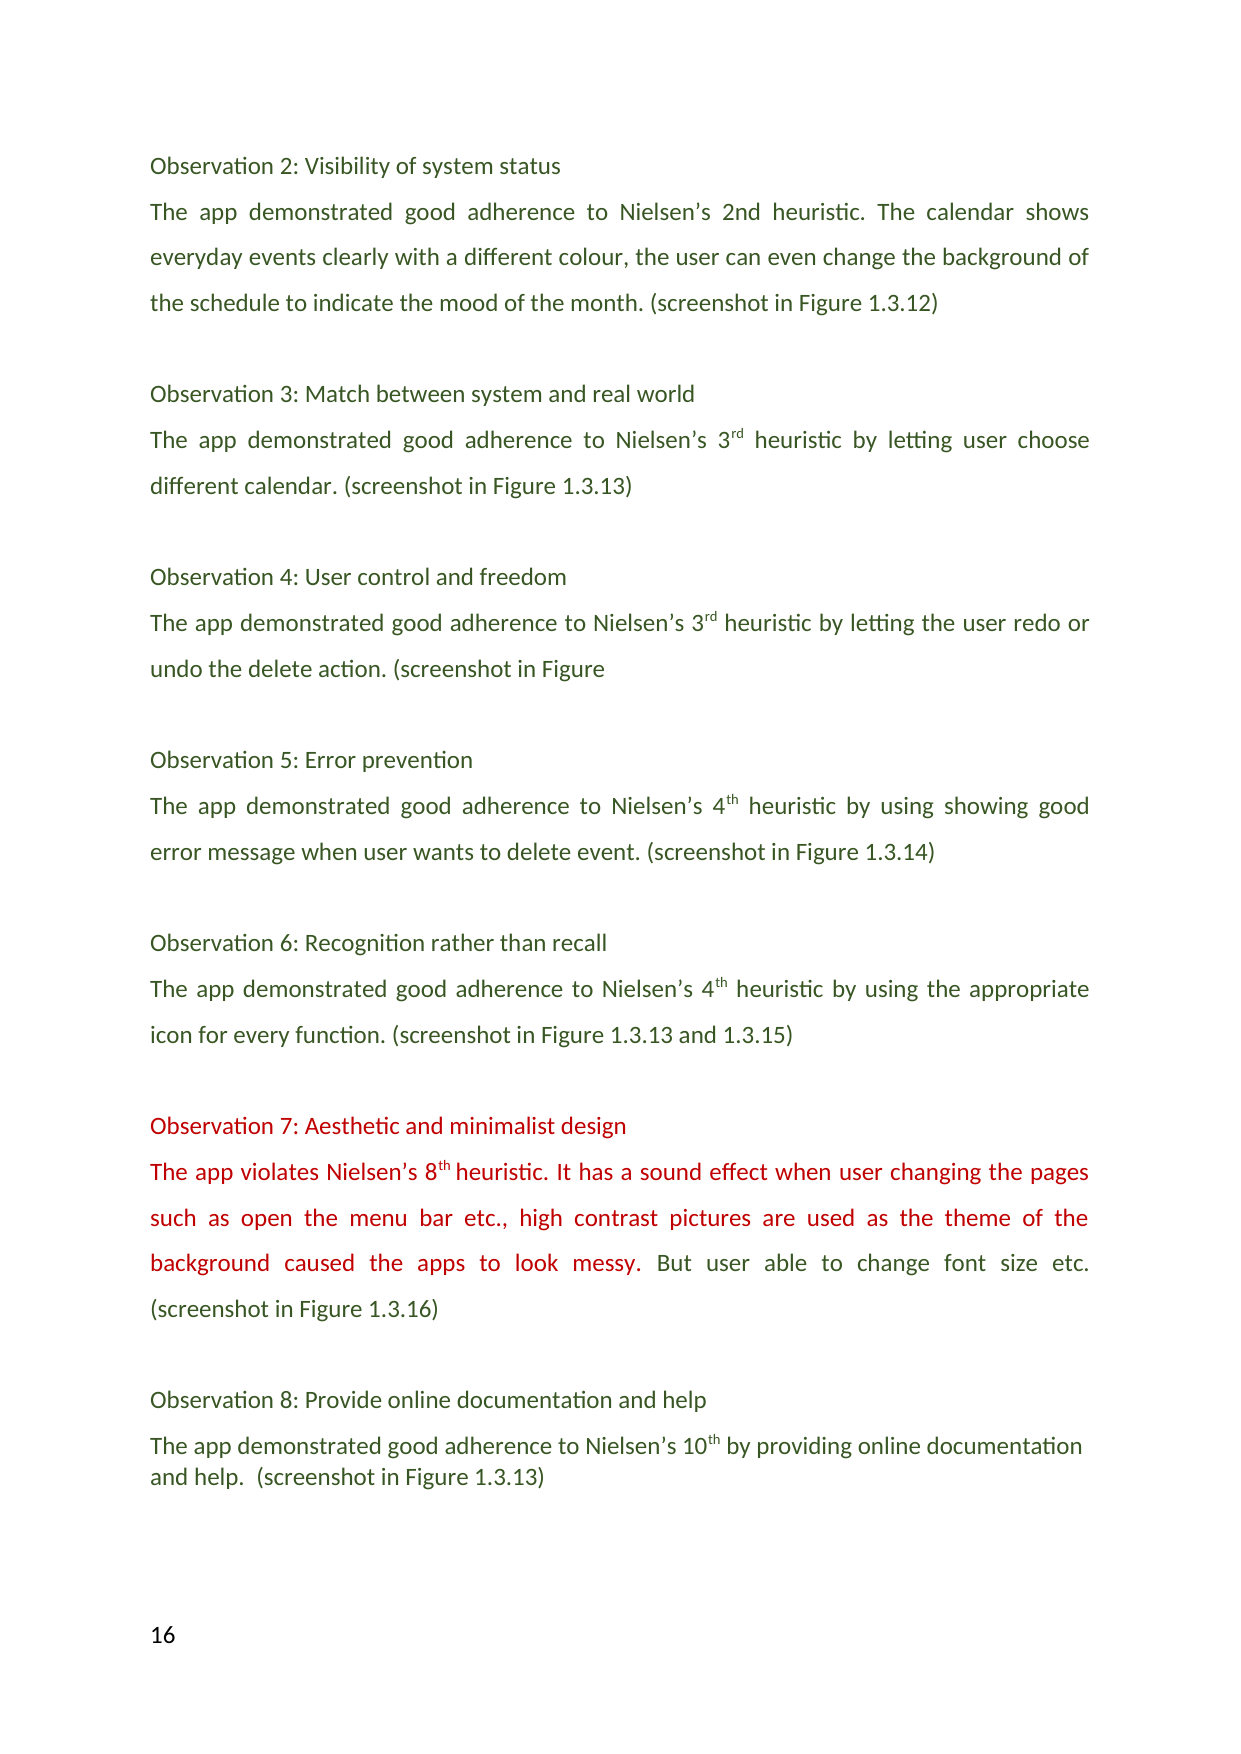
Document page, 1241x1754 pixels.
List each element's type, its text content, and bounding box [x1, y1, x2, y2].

text The app demonstrated good adherence to Nielsen’s 10th by providing online documentation and help. (screenshot in Figure 1.3.13) [150, 1430, 1090, 1491]
text Observation 7: Aesthetic and minimalist design [150, 1110, 1090, 1141]
text Observation 6: Recognition rather than recall [150, 927, 1090, 958]
text The app violates Nielsen’s 8th heuristic. It has a sound effect when user changing the pages such as open the menu bar etc., high contrast pictures are used as the theme of the background caused the apps to look messy. But user able to change font size etc. (screenshot in Figure 1.3.16) [150, 1156, 1090, 1324]
text Observation 2: Visibility of system status [150, 150, 1090, 181]
text The app demonstrated good adherence to Nielsen’s 3rd heuristic by letting the user redo or undo the delete action. (screenshot in Figure [150, 607, 1090, 683]
text The app demonstrated good adherence to Nielsen’s 4th heuristic by using showing good error message when user wants to delete event. (screenshot in Figure 1.3.14) [150, 790, 1090, 866]
text Observation 8: Provide online documentation and help [150, 1385, 1090, 1415]
text The app demonstrated good adherence to Nielsen’s 3rd heuristic by letting user choose different calendar. (screenshot in Figure 1.3.13) [150, 424, 1090, 501]
text Observation 4: User control and freedom [150, 562, 1090, 592]
text The app demonstrated good adherence to Nielsen’s 4th heuristic by using the appropriate icon for every function. (screenshot in Figure 1.3.13 and 1.3.15) [150, 973, 1090, 1049]
text Observation 5: Error prevention [150, 744, 1090, 775]
text Observation 3: Match between system and real world [150, 379, 1090, 409]
text The app demonstrated good adherence to Nielsen’s 2nd heuristic. The calendar shows everyday events clearly with a different colour, the user can even change the background of the schedule to indicate the mood of the month. (screenshot in Figure 1.3.12) [150, 196, 1090, 318]
